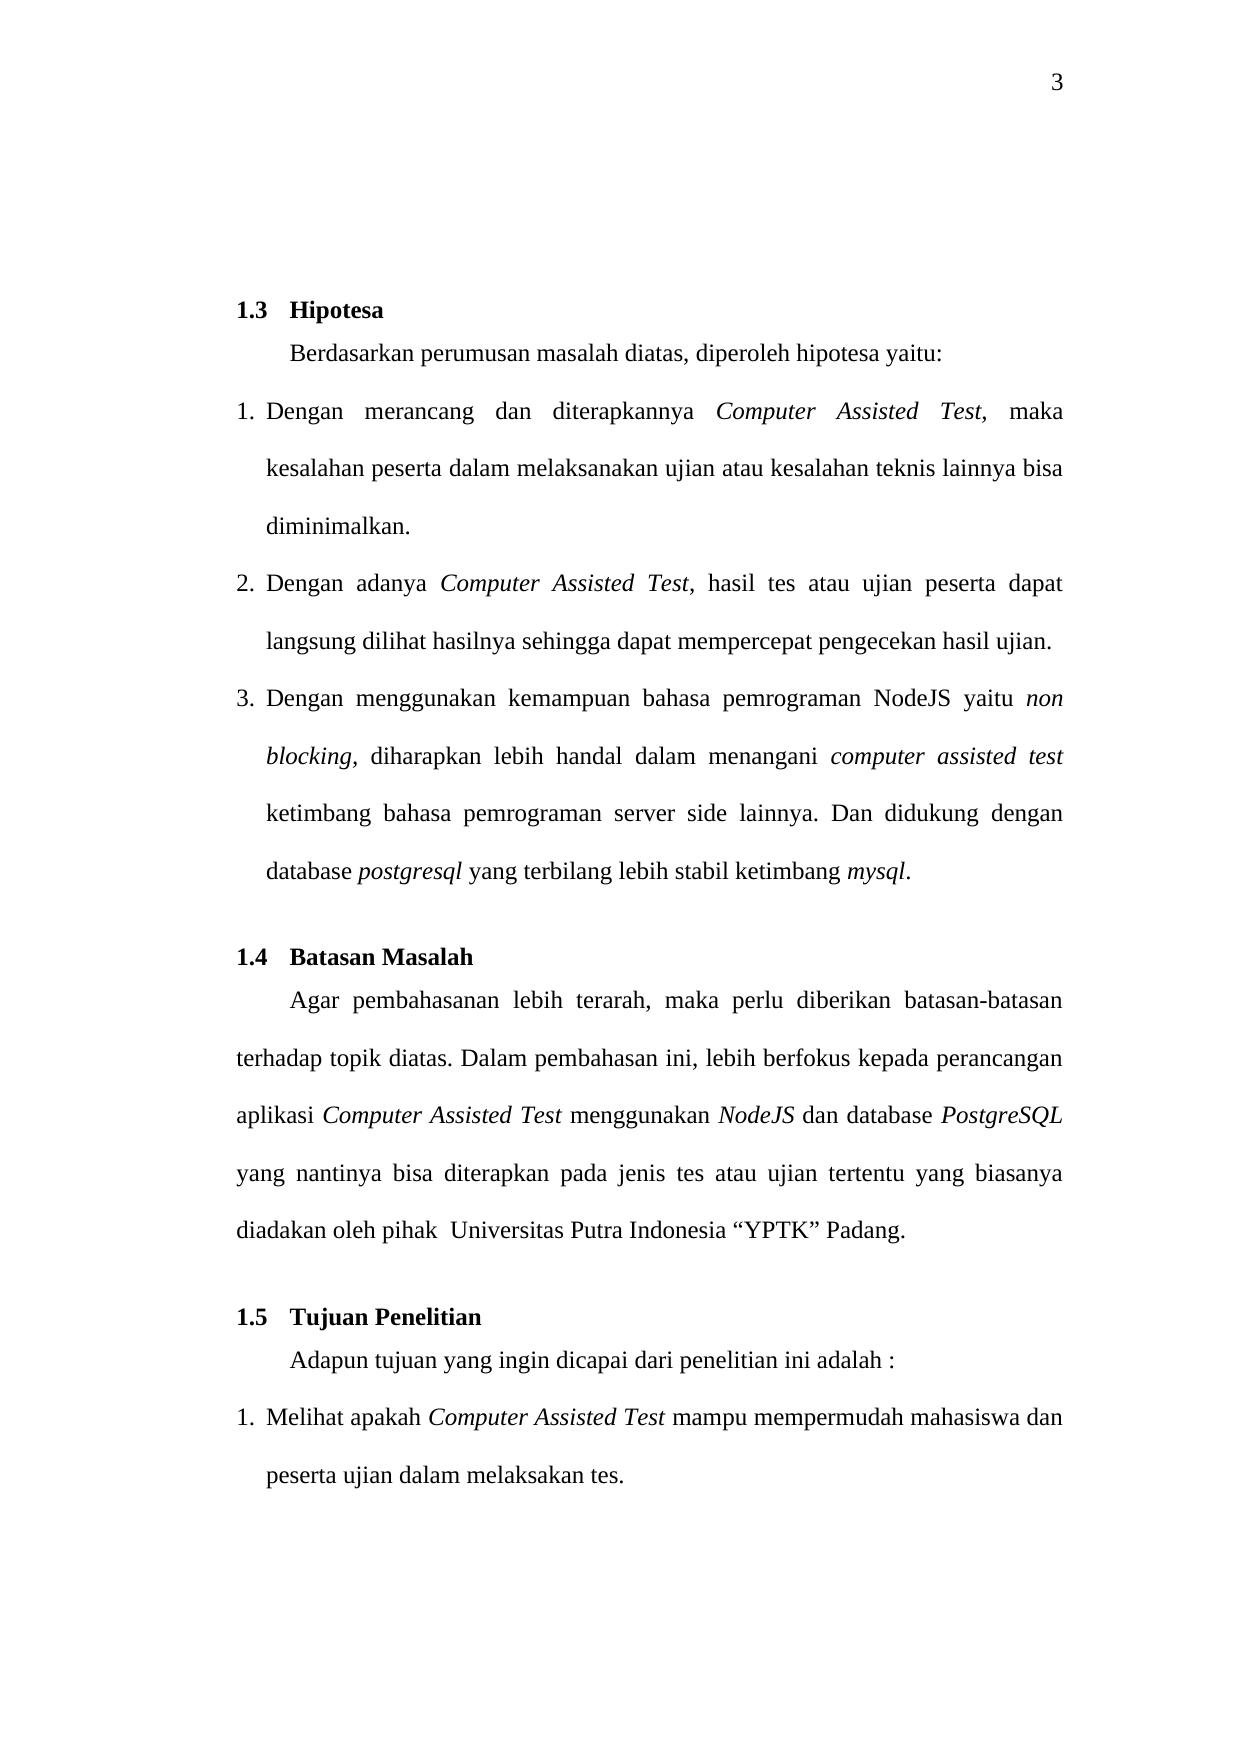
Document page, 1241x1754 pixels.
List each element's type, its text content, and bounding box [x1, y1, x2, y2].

text Agar pembahasanan lebih terarah, maka perlu diberikan batasan-batasan terhadap topik diatas. Dalam pembahasan ini, lebih berfokus kepada perancangan aplikasi Computer Assisted Test menggunakan NodeJS dan database PostgreSQL yang nantinya bisa diterapkan pada jenis tes atau ujian tertentu yang biasanya diadakan oleh pihak Universitas Putra Indonesia “YPTK” Padang. [236, 985, 1063, 1244]
list Dengan adanya Computer Assisted Test, hasil tes atau ujian peserta dapat langsung dilihat hasilnya sehingga dapat mempercepat pengecekan hasil ujian. [236, 568, 1063, 655]
text 1.4 Batasan Masalah [236, 942, 1063, 971]
text 1.5 Tujuan Penelitian [236, 1302, 1063, 1330]
text 1.3 Hipotesa [236, 295, 1063, 324]
list Melihat apakah Computer Assisted Test mampu mempermudah mahasiswa dan peserta ujian dalam melaksakan tes. [236, 1402, 1063, 1488]
text Adapun tujuan yang ingin dicapai dari penelitian ini adalah : [236, 1345, 1063, 1373]
list Dengan menggunakan kemampuan bahasa pemrograman NodeJS yaitu non blocking, diharapkan lebih handal dalam menangani computer assisted test ketimbang bahasa pemrograman server side lainnya. Dan didukung dengan database postgresql yang terbilang lebih stabil ketimbang mysql. [236, 683, 1063, 885]
list Dengan merancang dan diterapkannya Computer Assisted Test, maka kesalahan peserta dalam melaksanakan ujian atau kesalahan teknis lainnya bisa diminimalkan. [236, 396, 1063, 540]
text Berdasarkan perumusan masalah diatas, diperoleh hipotesa yaitu: [236, 338, 1063, 367]
